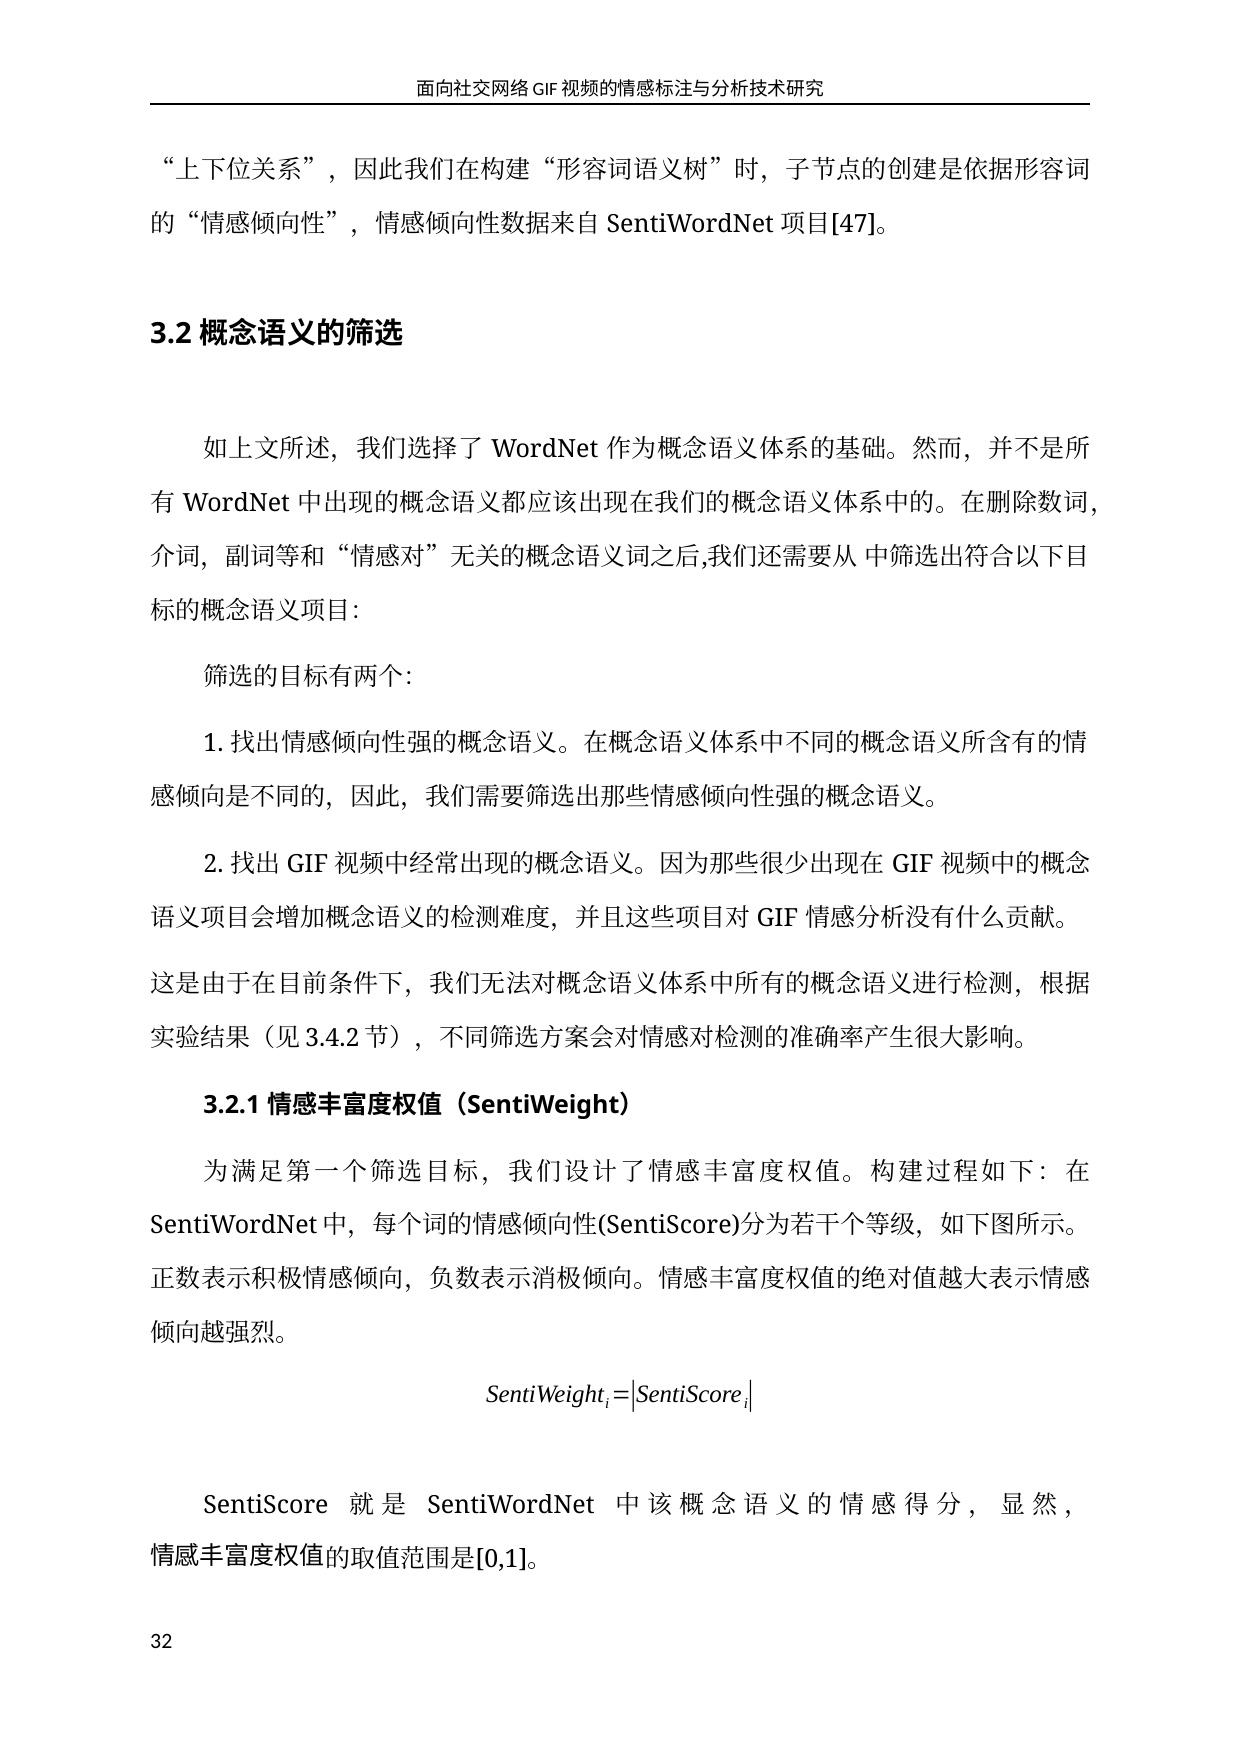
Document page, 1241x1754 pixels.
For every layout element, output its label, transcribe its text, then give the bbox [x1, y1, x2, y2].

text 2. 找出 GIF 视频中经常出现的概念语义。因为那些很少出现在 GIF 视频中的概念语义项目会增加概念语义的检测难度，并且这些项目对 GIF 情感分析没有什么贡献。 [150, 843, 1090, 933]
text 如上文所述，我们选择了 WordNet 作为概念语义体系的基础。然而，并不是所有 WordNet 中出现的概念语义都应该出现在我们的概念语义体系中的。在删除数词，介词，副词等和“情感对”无关的概念语义词之后,我们还需要从 中筛选出符合以下目标的概念语义项目： [150, 428, 1090, 626]
text 这是由于在目前条件下，我们无法对概念语义体系中所有的概念语义进行检测，根据实验结果（见3.4.2节），不同筛选方案会对情感对检测的准确率产生很大影响。 [150, 964, 1090, 1054]
text 3.2 概念语义的筛选 [150, 310, 1090, 352]
text 为满足第一个筛选目标，我们设计了情感丰富度权值。构建过程如下：在 SentiWordNet中，每个词的情感倾向性(SentiScore)分为若干个等级，如下图所示。正数表示积极情感倾向，负数表示消极倾向。情感丰富度权值的绝对值越大表示情感倾向越强烈。 [150, 1151, 1090, 1349]
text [150, 150, 1090, 240]
text 1. 找出情感倾向性强的概念语义。在概念语义体系中不同的概念语义所含有的情感倾向是不同的，因此，我们需要筛选出那些情感倾向性强的概念语义。 [150, 723, 1090, 813]
text SentiScore 就是 SentiWordNet 中该概念语义的情感得分，显然，的取值范围是[0,1]。 [150, 1484, 1090, 1574]
text 3.2.1 情感丰富度权值（SentiWeight） [150, 1084, 1090, 1121]
text 筛选的目标有两个： [150, 657, 1090, 693]
